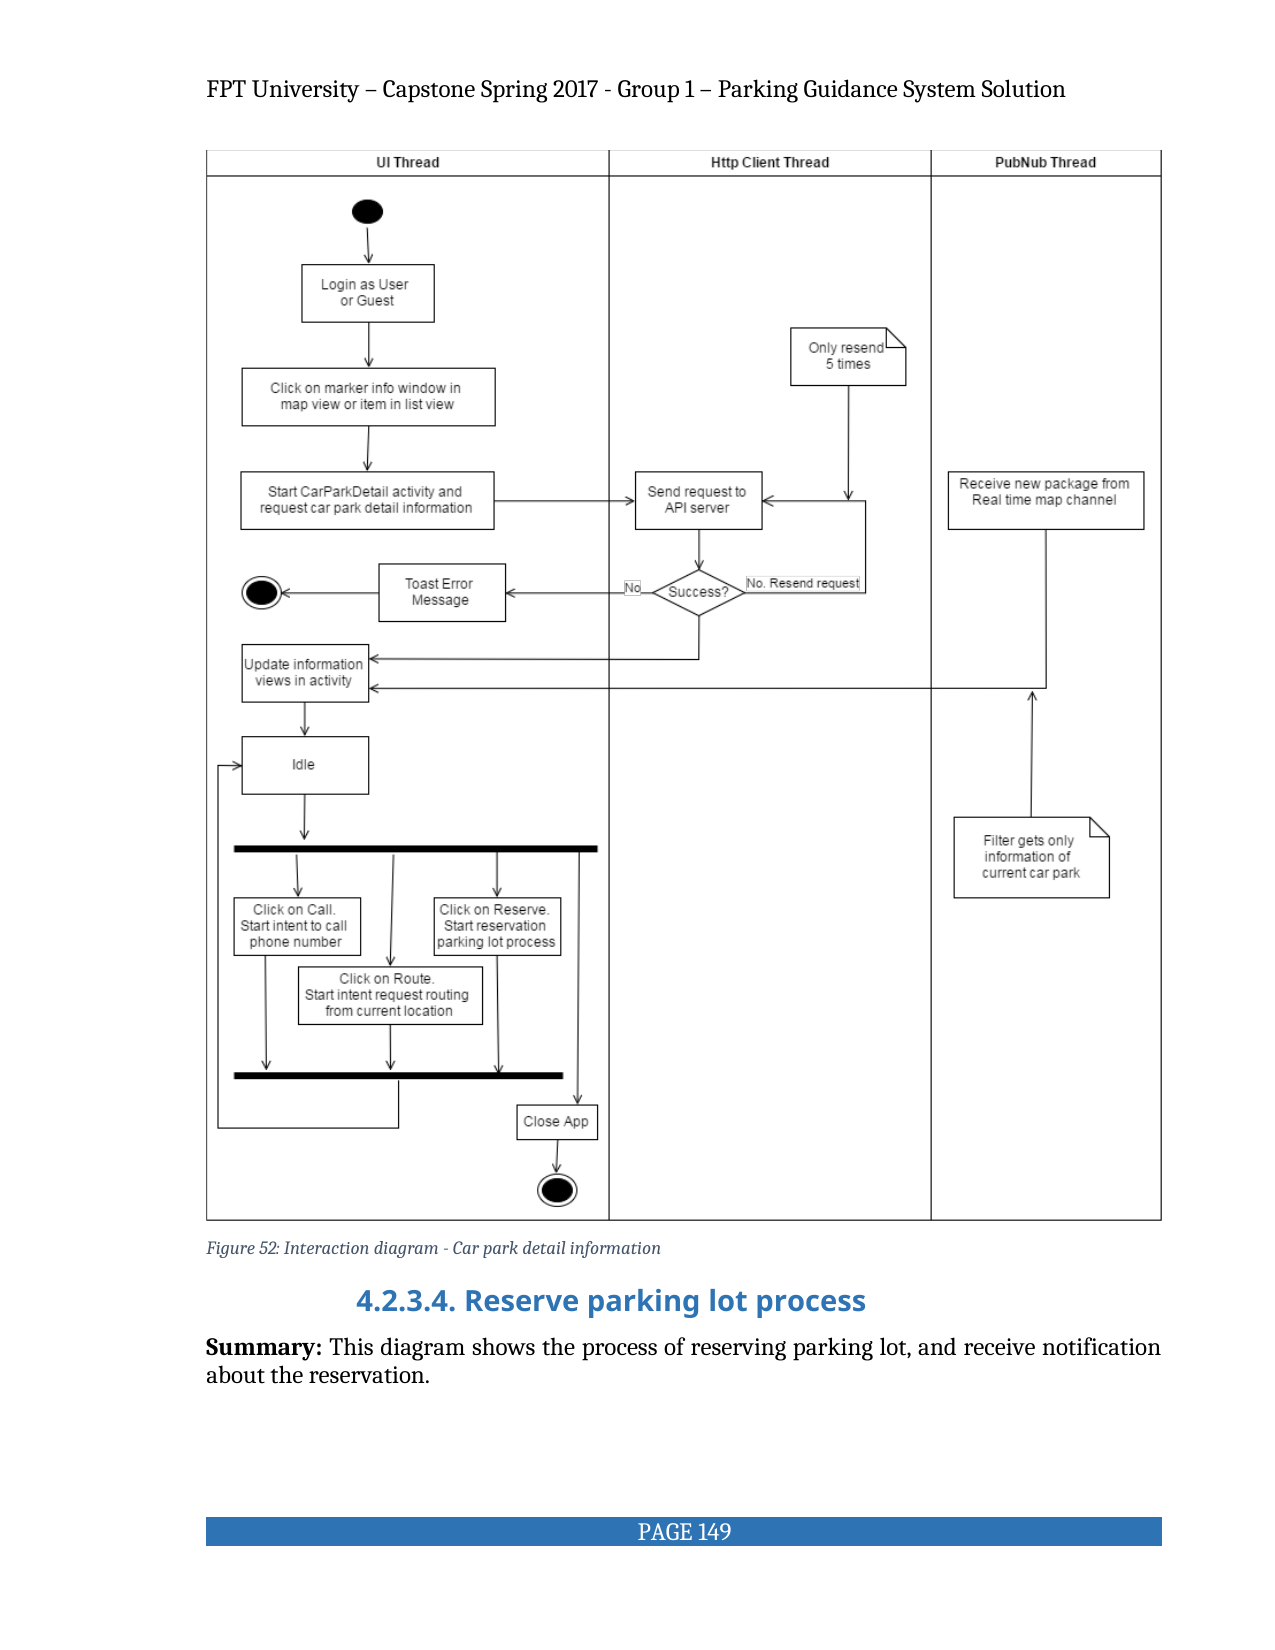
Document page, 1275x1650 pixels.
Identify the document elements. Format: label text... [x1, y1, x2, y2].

subtitle Reserve parking lot process [206, 1280, 1162, 1320]
picture [206, 150, 1163, 1222]
text Summary: This diagram shows the process of reserving parking lot, and receive notification about the reservation. [206, 1332, 1162, 1390]
